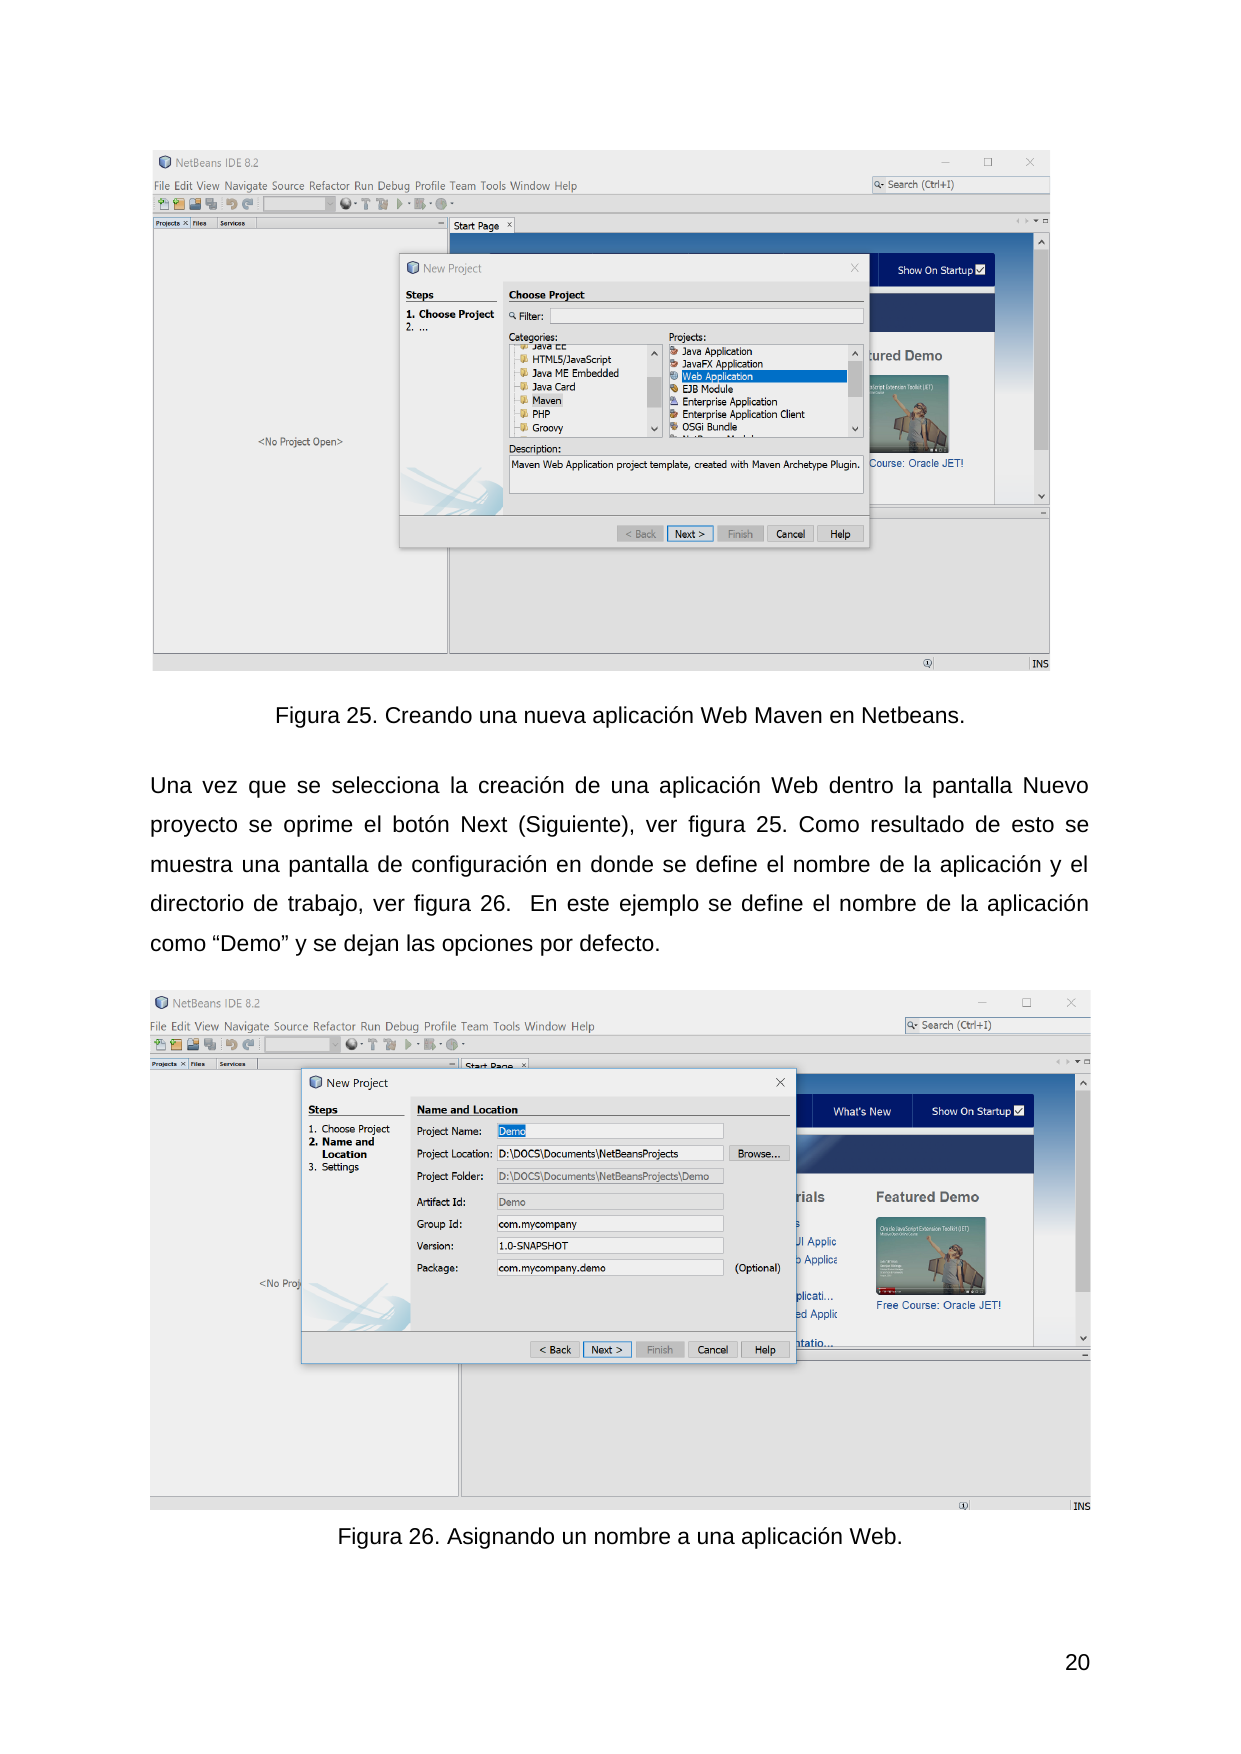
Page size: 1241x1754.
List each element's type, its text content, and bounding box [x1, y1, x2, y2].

picture [152, 150, 1050, 671]
text Una vez que se selecciona la creación de una aplicación Web dentro la pantalla Nuevo proyecto se oprime el botón Next (Siguiente), ver figura 25. Como resultado de esto se muestra una pantalla de configuración en donde se define el nombre de la aplicación y el directorio de trabajo, ver figura 26. En este ejemplo se define el nombre de la aplicación como “Demo” y se dejan las opciones por defecto. [150, 772, 1090, 956]
text Figura 26. Asignando un nombre a una aplicación Web. [150, 1523, 1090, 1549]
picture [150, 990, 1091, 1510]
